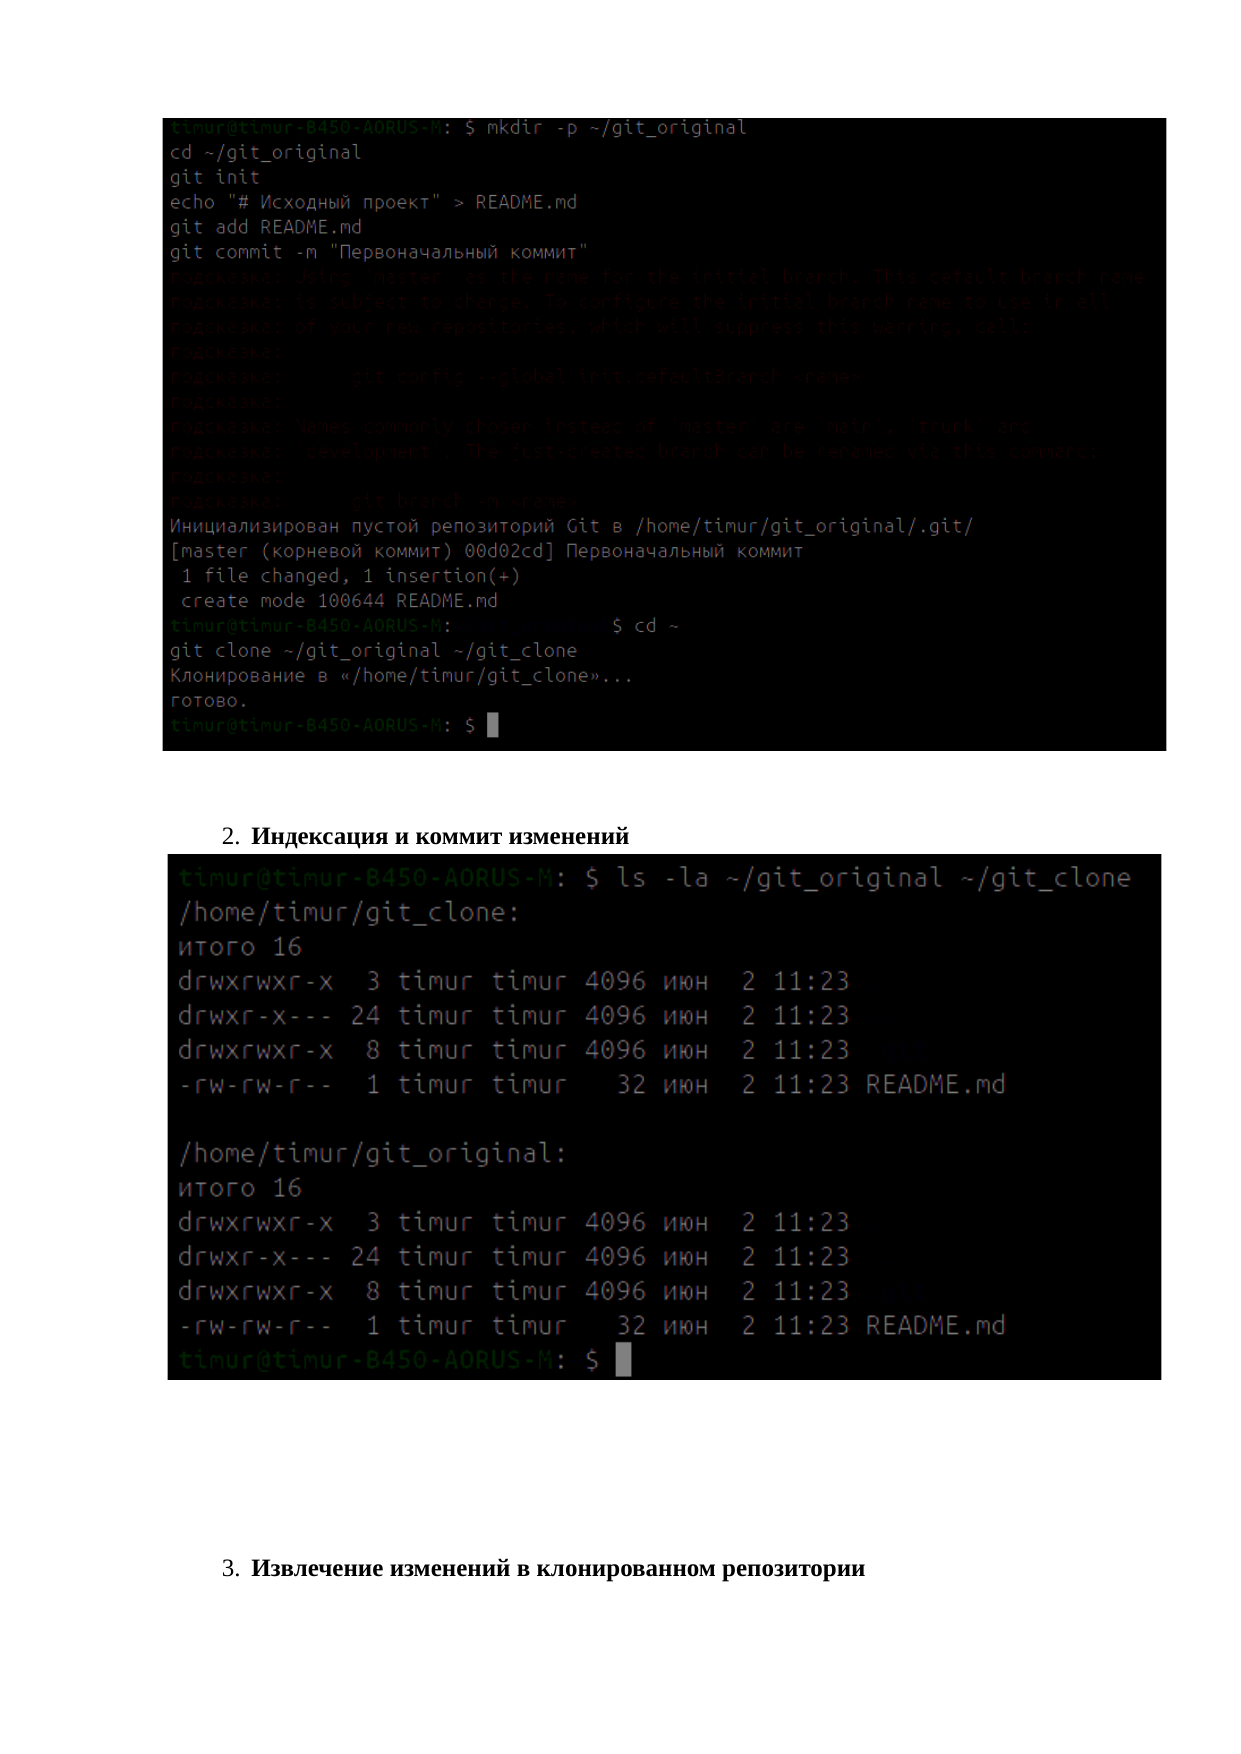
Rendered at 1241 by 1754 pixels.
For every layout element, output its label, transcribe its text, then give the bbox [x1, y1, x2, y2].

list Индексация и коммит изменений [222, 821, 1152, 850]
list Извлечение изменений в клонированном репозитории [222, 1553, 1152, 1582]
